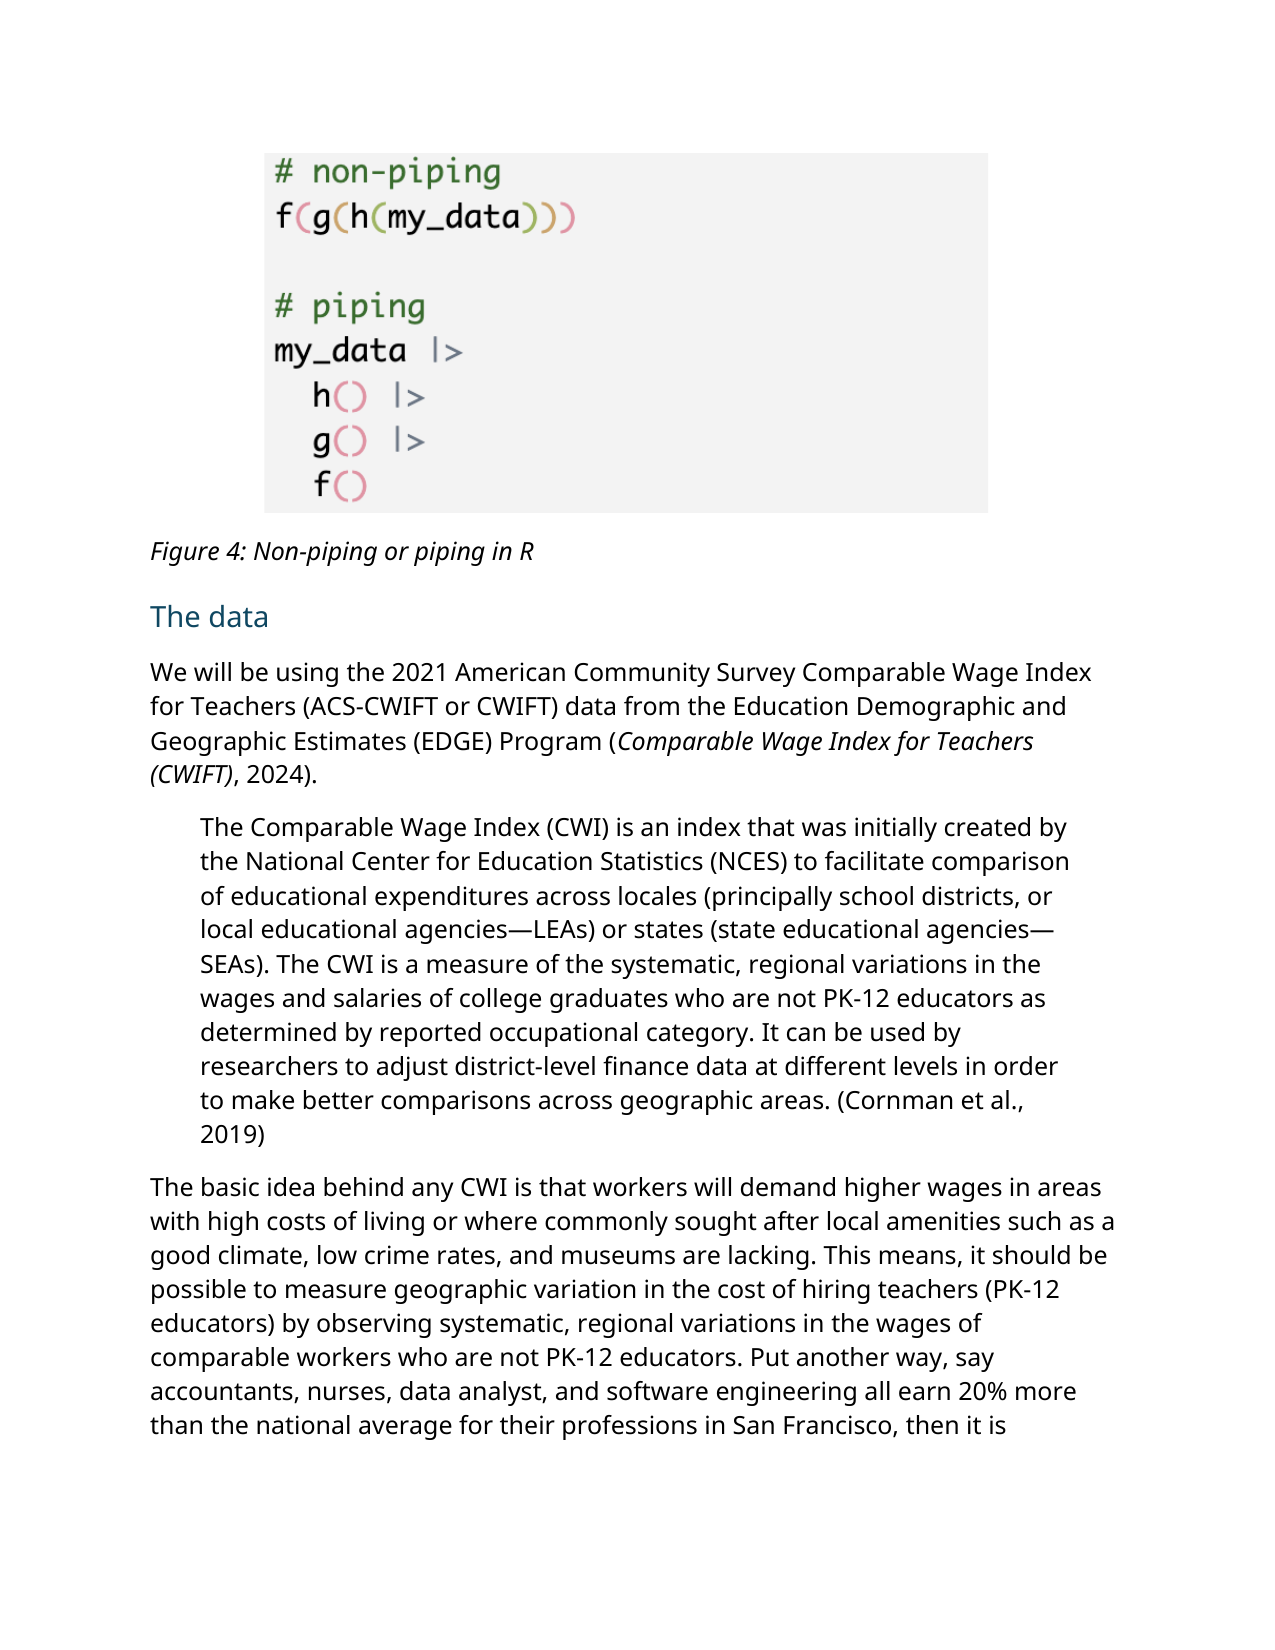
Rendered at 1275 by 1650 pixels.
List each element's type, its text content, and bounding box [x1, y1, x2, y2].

text The Comparable Wage Index (CWI) is an index that was initially created by the National Center for Education Statistics (NCES) to facilitate comparison of educational expenditures across locales (principally school districts, or local educational agencies—LEAs) or states (state educational agencies— SEAs). The CWI is a measure of the systematic, regional variations in the wages and salaries of college graduates who are not PK-12 educators as determined by reported occupational category. It can be used by researchers to adjust district-level finance data at different levels in order to make better comparisons across geographic areas. (Cornman et al., 2019) [200, 810, 1075, 1151]
picture [264, 153, 989, 513]
text We will be using the 2021 American Community Survey Comparable Wage Index for Teachers (ACS-CWIFT or CWIFT) data from the Education Demographic and Geographic Estimates (EDGE) Program (Comparable Wage Index for Teachers (CWIFT), 2024). [150, 655, 1125, 791]
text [150, 1169, 1125, 1442]
subtitle The data [150, 597, 1125, 636]
table_header Figure 4: Non-piping or piping in R [139, 150, 1114, 580]
